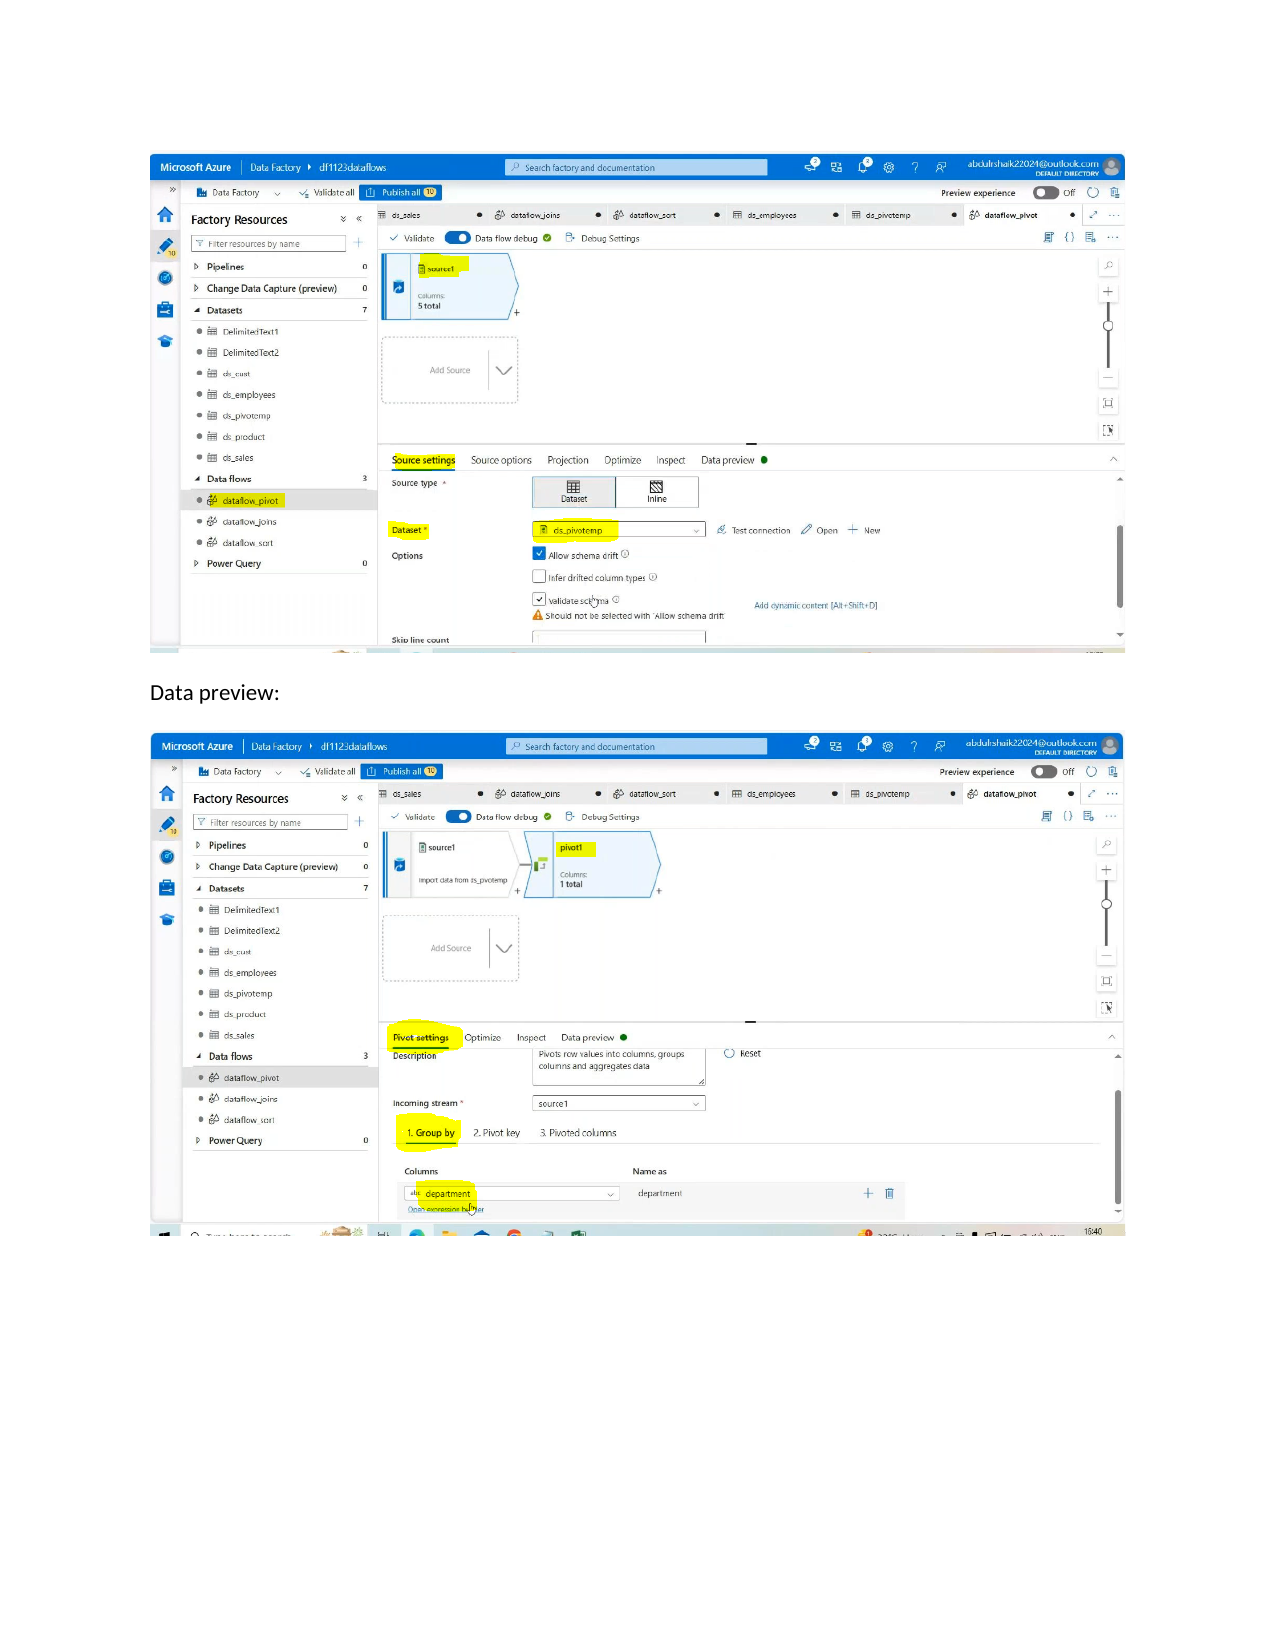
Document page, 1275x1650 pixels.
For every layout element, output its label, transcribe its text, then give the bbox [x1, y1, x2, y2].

picture [150, 150, 1125, 653]
text Data preview: [150, 678, 1125, 706]
picture [150, 730, 1125, 1236]
